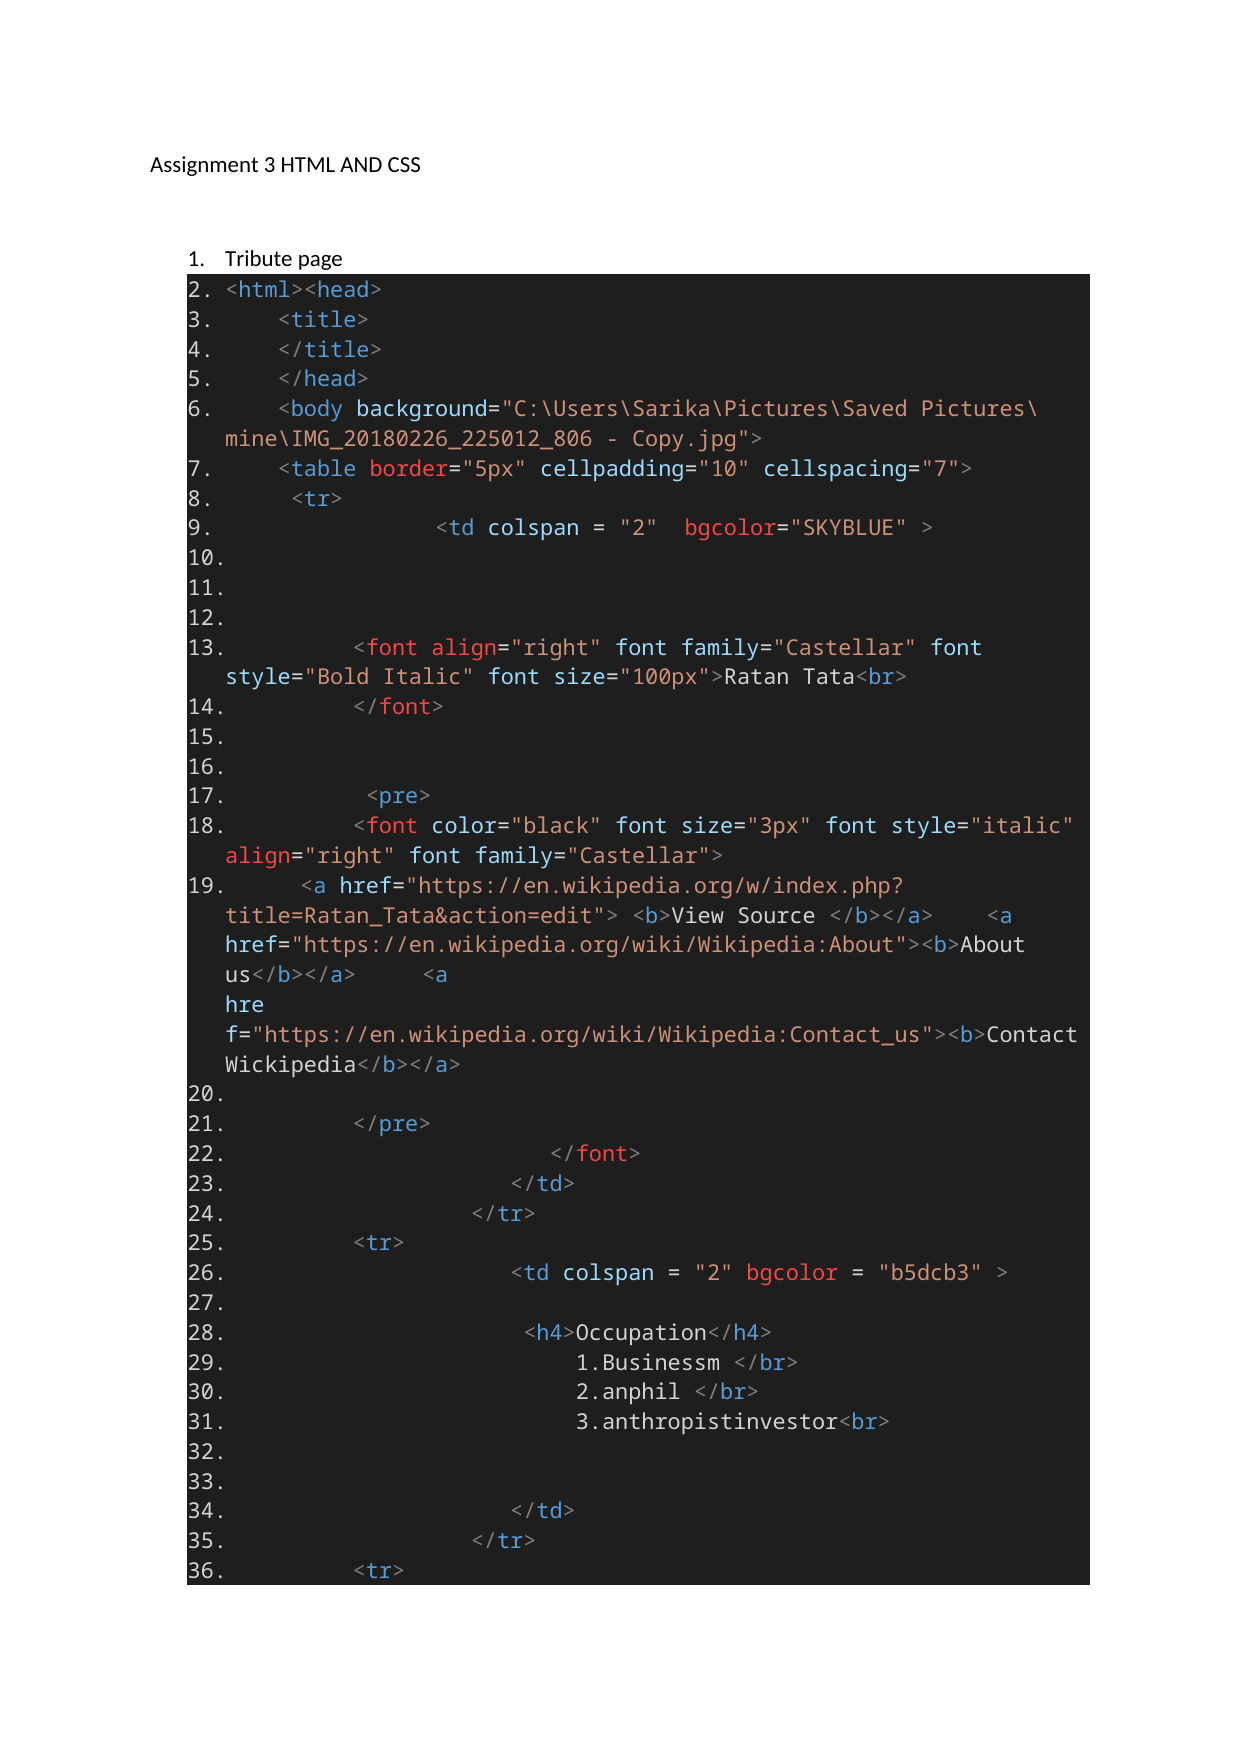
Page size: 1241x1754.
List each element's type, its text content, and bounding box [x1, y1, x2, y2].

list </tr> [187, 1197, 1090, 1227]
list <h4>Occupation</h4> [187, 1317, 1090, 1346]
list <font color="black" font size="3px" font style="italic" align="right" font family="Castellar"> [187, 810, 1090, 870]
list </td> [187, 1495, 1090, 1525]
list <font align="right" font family="Castellar" font style="Bold Italic" font size="100px">Ratan Tata<br> [187, 631, 1090, 691]
list 3.anthropistinvestor<br> [187, 1406, 1090, 1436]
list <tr> [187, 1555, 1090, 1585]
list </pre> [187, 1108, 1090, 1138]
list <pre> [187, 780, 1090, 810]
list <body background="C:\Users\Sarika\Pictures\Saved Pictures\mine\IMG_20180226_225012_806 - Copy.jpg"> [187, 393, 1090, 453]
list <td colspan = "2" bgcolor = "b5dcb3" > [187, 1257, 1090, 1287]
list <tr> [187, 482, 1090, 512]
list </title> [187, 333, 1090, 363]
list </tr> [187, 1525, 1090, 1555]
list </head> [187, 363, 1090, 393]
list 2.anphil </br> [187, 1376, 1090, 1406]
list <tr> [187, 1227, 1090, 1257]
list 1.Businessm </br> [187, 1346, 1090, 1376]
list <td colspan = "2" bgcolor="SKYBLUE" > [187, 512, 1090, 542]
list <html><head> [187, 274, 1090, 304]
list </font> [187, 1138, 1090, 1168]
list <title> [187, 304, 1090, 333]
list </font> [187, 691, 1090, 721]
text Assignment 3 HTML AND CSS [150, 150, 1090, 178]
list Tribute page [187, 244, 1090, 272]
list <a href="https://en.wikipedia.org/w/index.php?title=Ratan_Tata&action=edit"> <b>View Source </b></a> <a href="https://en.wikipedia.org/wiki/Wikipedia:About"><b>About us</b></a> <a href="https://en.wikipedia.org/wiki/Wikipedia:Contact_us"><b>Contact Wickipedia</b></a> [187, 870, 1090, 1078]
list <table border="5px" cellpadding="10" cellspacing="7"> [187, 453, 1090, 482]
list </td> [187, 1168, 1090, 1197]
